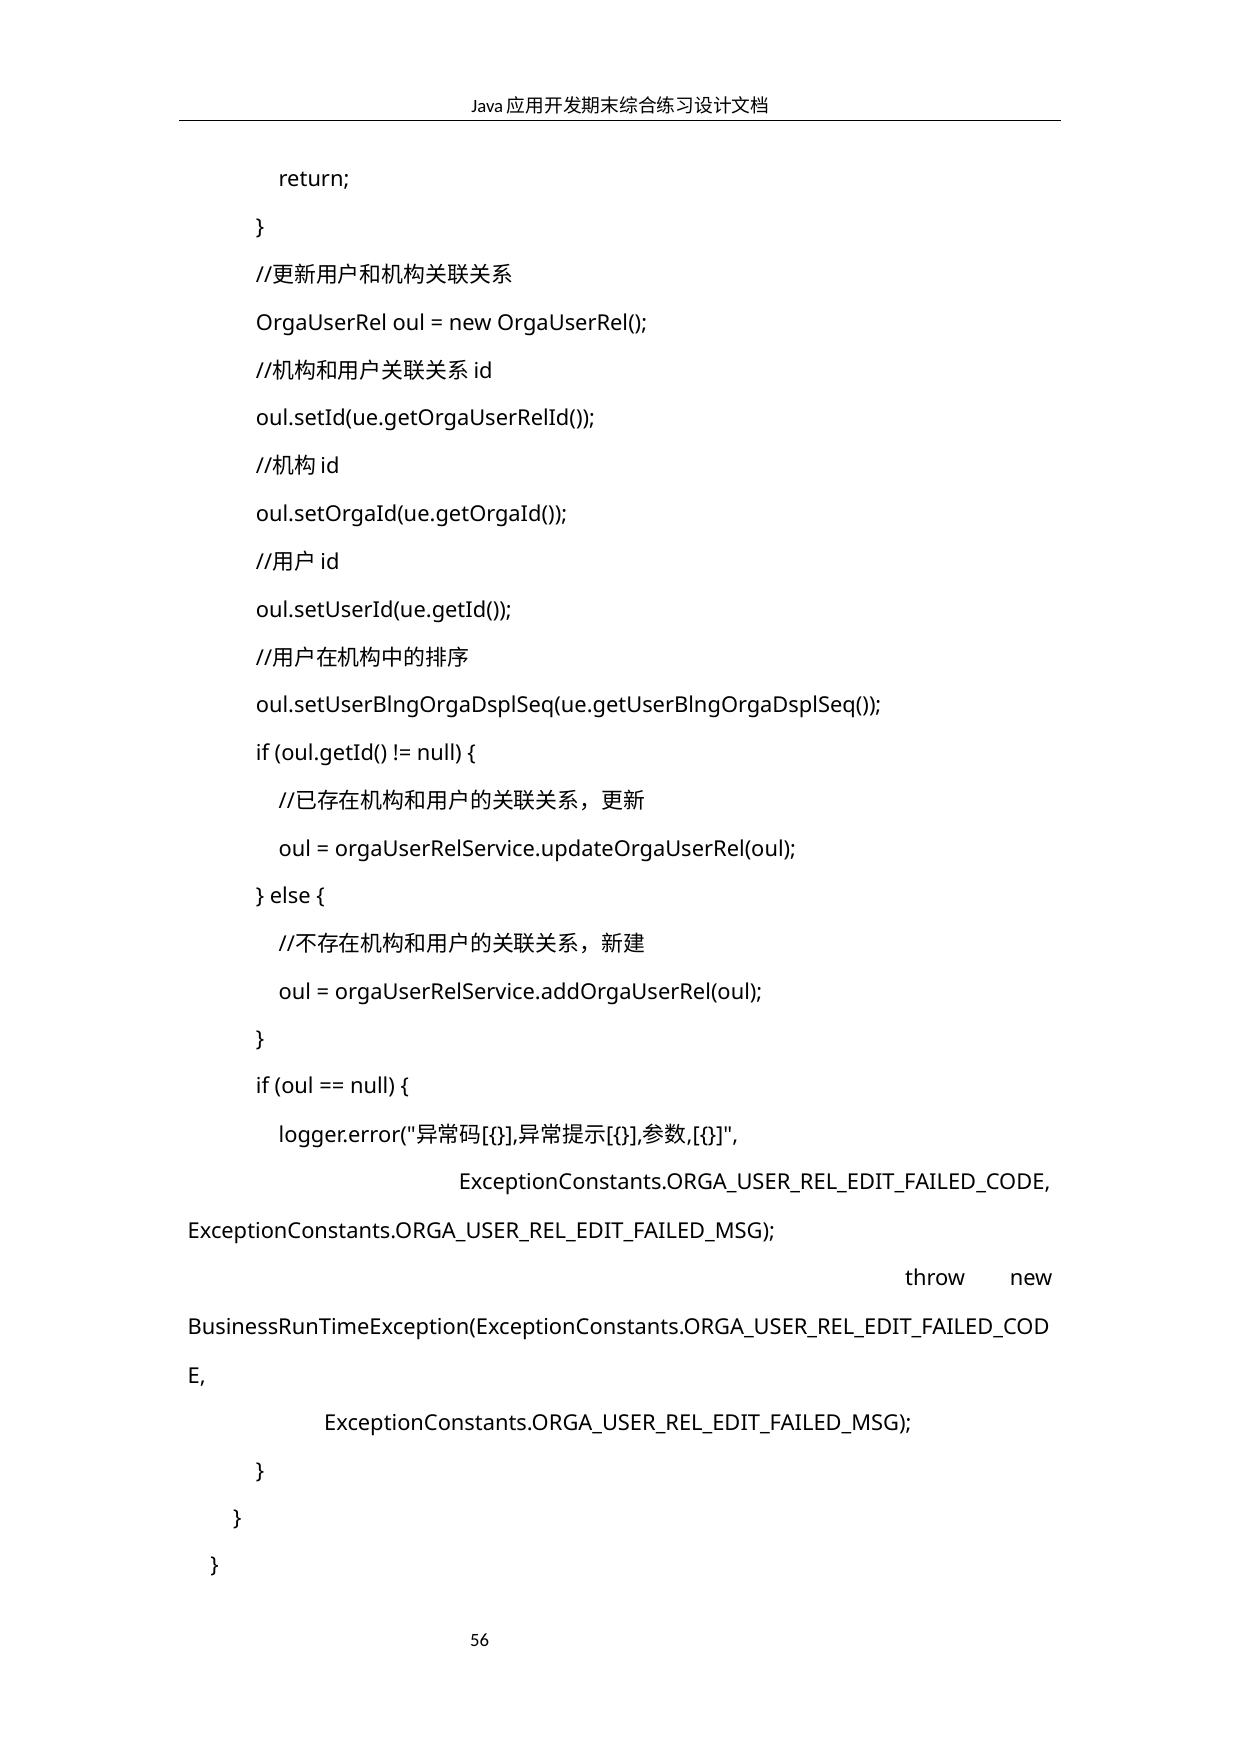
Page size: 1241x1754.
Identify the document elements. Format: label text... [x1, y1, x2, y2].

text if (oul == null) { [187, 1069, 1053, 1102]
text return; [187, 162, 1053, 194]
text oul.setUserBlngOrgaDsplSeq(ue.getUserBlngOrgaDsplSeq()); [187, 688, 1053, 721]
text } [187, 1548, 1053, 1581]
text OrgaUserRel oul = new OrgaUserRel(); [187, 305, 1053, 338]
text //机构和用户关联关系id [187, 352, 1053, 385]
text } else { [187, 878, 1053, 911]
text oul.setUserId(ue.getId()); [187, 592, 1053, 625]
text //已存在机构和用户的关联关系，更新 [187, 783, 1053, 815]
text throw new BusinessRunTimeException(ExceptionConstants.ORGA_USER_REL_EDIT_FAILED_CODE, [187, 1261, 1053, 1391]
text } [187, 1453, 1053, 1486]
text ExceptionConstants.ORGA_USER_REL_EDIT_FAILED_CODE, ExceptionConstants.ORGA_USER_REL_EDIT_FAILED_MSG); [187, 1165, 1053, 1246]
text } [187, 1501, 1053, 1533]
text //更新用户和机构关联关系 [187, 257, 1053, 289]
text ExceptionConstants.ORGA_USER_REL_EDIT_FAILED_MSG); [187, 1406, 1053, 1438]
text //不存在机构和用户的关联关系，新建 [187, 926, 1053, 958]
text oul = orgaUserRelService.addOrgaUserRel(oul); [187, 974, 1053, 1007]
text } [187, 209, 1053, 242]
text oul = orgaUserRelService.updateOrgaUserRel(oul); [187, 831, 1053, 864]
text //用户在机构中的排序 [187, 640, 1053, 672]
text logger.error("异常码[{}],异常提示[{}],参数,[{}]", [187, 1116, 1053, 1149]
text //机构id [187, 448, 1053, 481]
text oul.setId(ue.getOrgaUserRelId()); [187, 401, 1053, 433]
text } [187, 1022, 1053, 1054]
text oul.setOrgaId(ue.getOrgaId()); [187, 497, 1053, 529]
text if (oul.getId() != null) { [187, 735, 1053, 768]
text //用户id [187, 544, 1053, 576]
